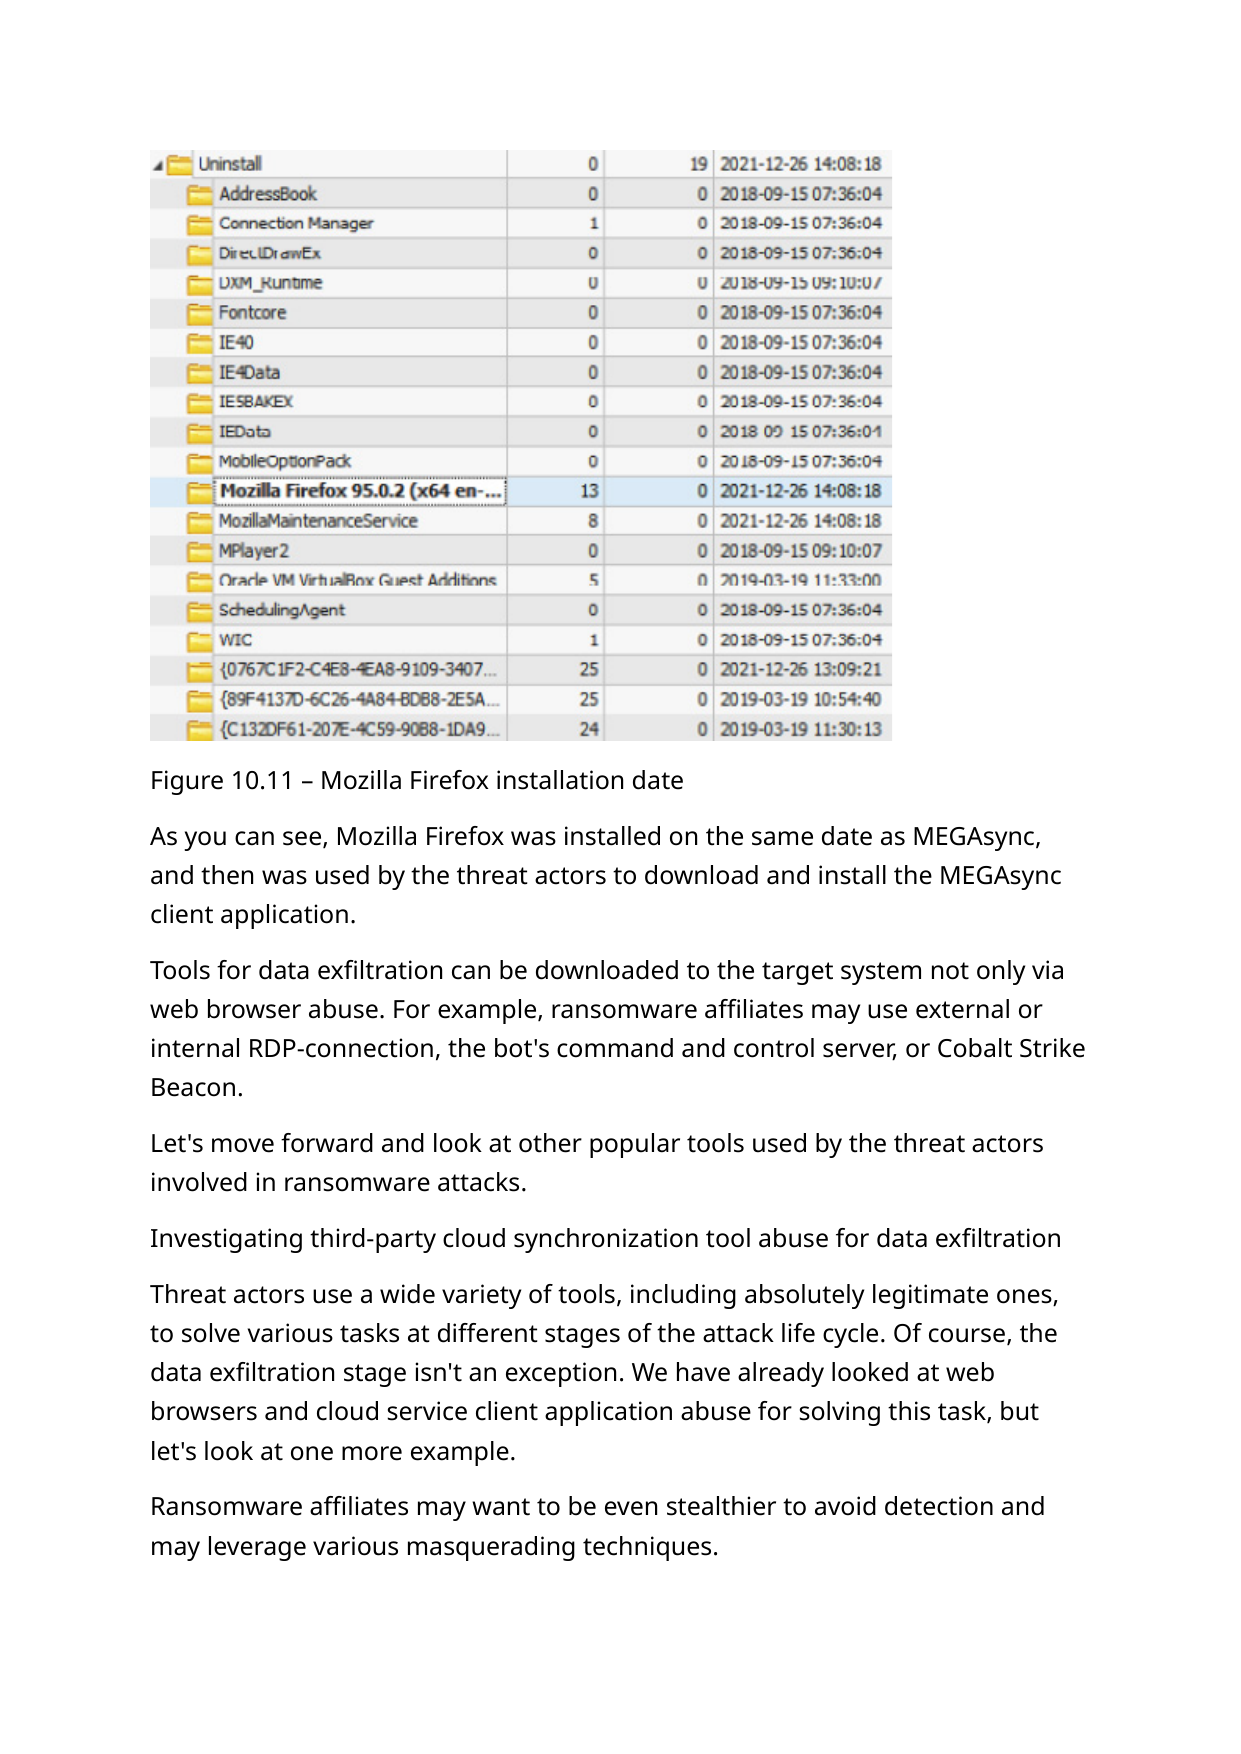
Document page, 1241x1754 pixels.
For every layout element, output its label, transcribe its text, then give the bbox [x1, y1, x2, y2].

text Investigating third-party cloud synchronization tool abuse for data exfiltration [150, 1221, 1090, 1255]
text As you can see, Mozilla Firefox was installed on the same date as MEGAsync, and then was used by the threat actors to download and install the MEGAsync client application. [150, 818, 1090, 931]
text Ransomware affiliates may want to be even stealthier to avoid detection and may leverage various masquerading techniques. [150, 1489, 1090, 1562]
text Tools for data exfiltration can be downloaded to the target system not only via web browser abuse. For example, ransomware affiliates may use external or internal RDP-connection, the bot's command and control server, or Cobalt Strike Beacon. [150, 952, 1090, 1104]
text Threat actors use a wide variety of tools, including absolutely legitimate ones, to solve various tasks at different stages of the attack life cycle. Of course, the data exfiltration stage isn't an exception. We have already looked at web browsers and cloud service client application abuse for solving this task, but let's look at one more example. [150, 1277, 1090, 1467]
picture [150, 150, 893, 741]
text Figure 10.11 – Mozilla Firefox installation date [150, 762, 1090, 796]
text Let's move forward and look at other popular tools used by the threat actors involved in ransomware attacks. [150, 1126, 1090, 1199]
